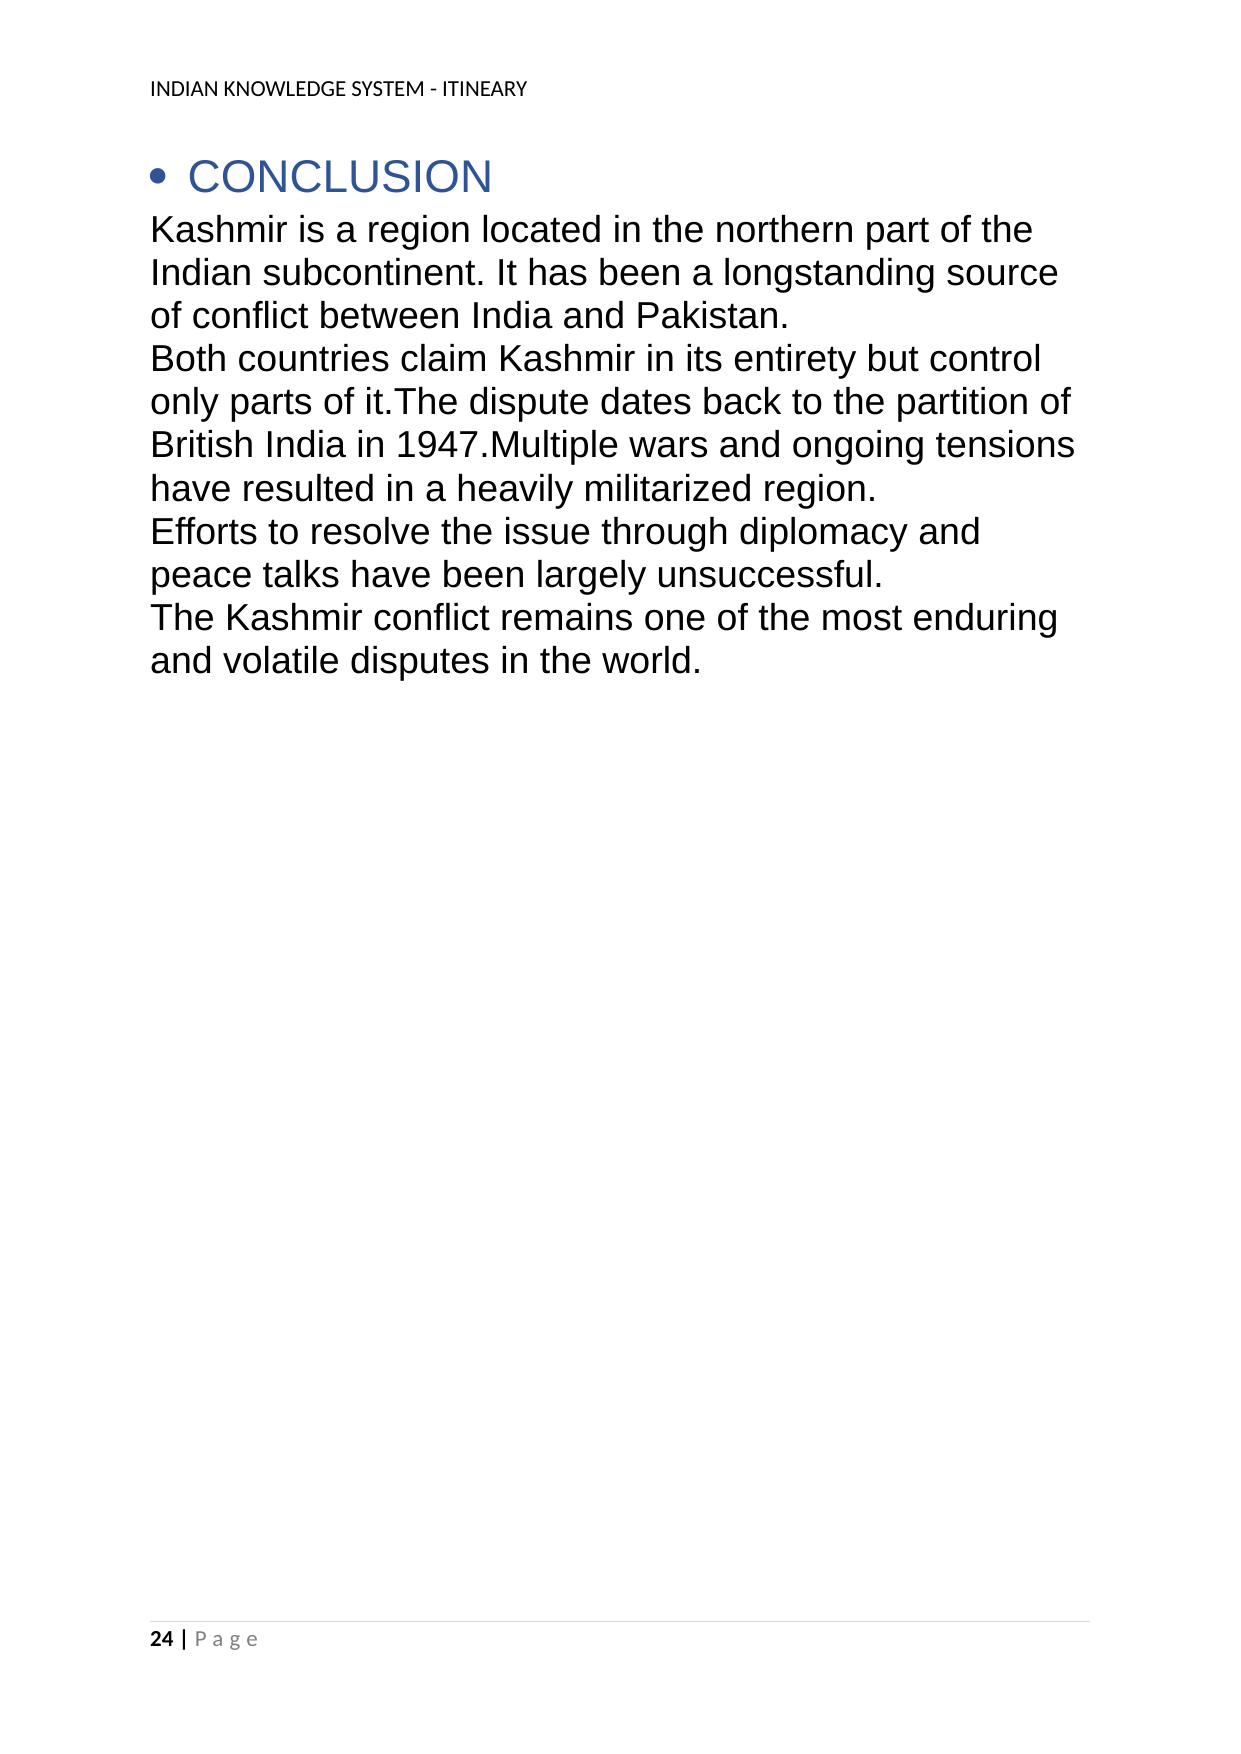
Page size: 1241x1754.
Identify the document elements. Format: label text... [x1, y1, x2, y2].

text Efforts to resolve the issue through diplomacy and peace talks have been largely unsuccessful. [150, 509, 1090, 595]
text Kashmir is a region located in the northern part of the Indian subcontinent. It has been a longstanding source of conflict between India and Pakistan. [150, 207, 1090, 336]
text The Kashmir conflict remains one of the most enduring and volatile disputes in the world. [150, 595, 1090, 681]
text Both countries claim Kashmir in its entirety but control only parts of it.The dispute dates back to the partition of British India in 1947.Multiple wars and ongoing tensions have resulted in a heavily militarized region. [150, 336, 1090, 509]
subtitle CONCLUSION [150, 150, 1090, 203]
